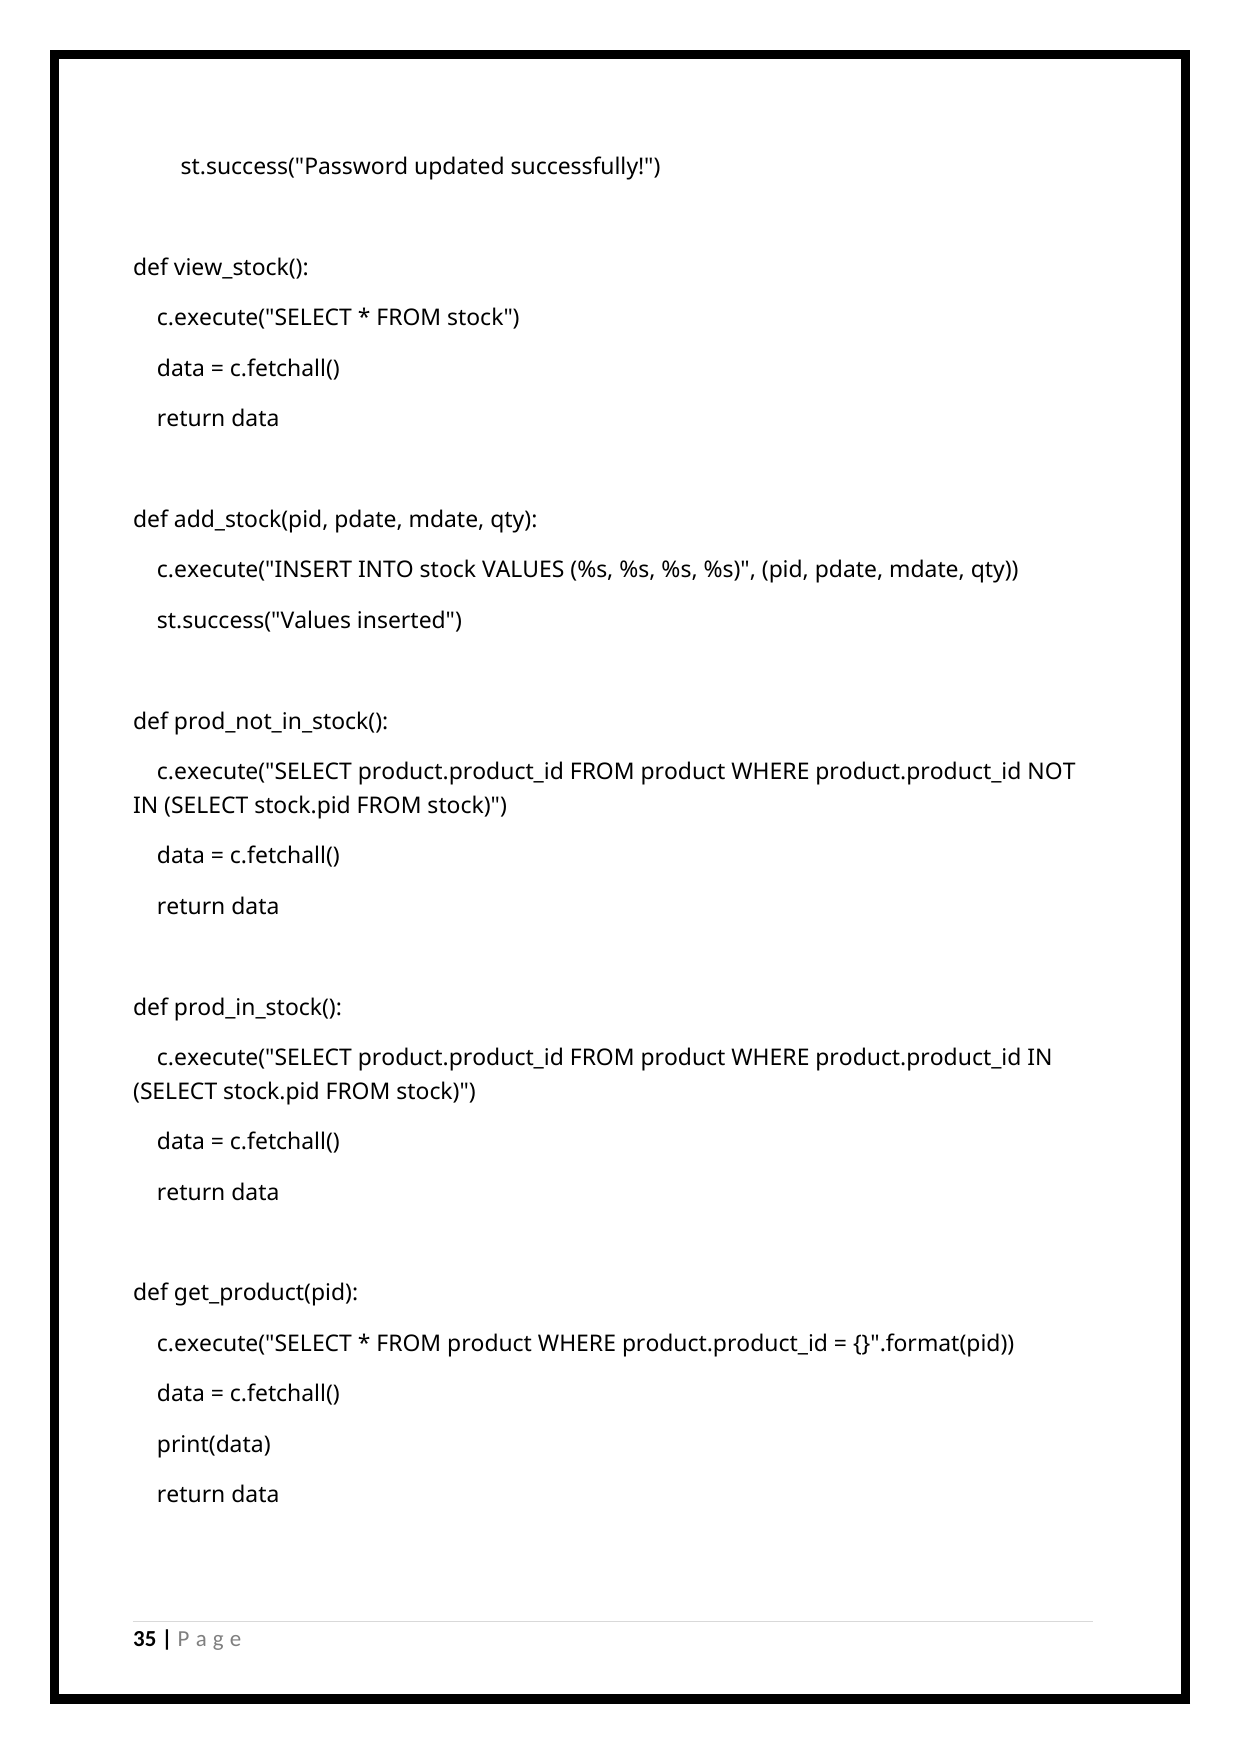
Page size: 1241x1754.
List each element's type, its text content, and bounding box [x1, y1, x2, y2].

text data = c.fetchall() [133, 1125, 1097, 1156]
text c.execute("INSERT INTO stock VALUES (%s, %s, %s, %s)", (pid, pdate, mdate, qty)) [133, 553, 1097, 584]
text c.execute("SELECT * FROM stock") [133, 301, 1097, 332]
text return data [133, 1175, 1097, 1207]
text data = c.fetchall() [133, 352, 1097, 383]
text def get_product(pid): [133, 1276, 1097, 1307]
text c.execute("SELECT product.product_id FROM product WHERE product.product_id NOT IN (SELECT stock.pid FROM stock)") [133, 755, 1097, 820]
text print(data) [133, 1427, 1097, 1459]
text st.success("Values inserted") [133, 604, 1097, 635]
text def view_stock(): [133, 251, 1097, 282]
text def prod_in_stock(): [133, 990, 1097, 1022]
text data = c.fetchall() [133, 839, 1097, 870]
text c.execute("SELECT product.product_id FROM product WHERE product.product_id IN (SELECT stock.pid FROM stock)") [133, 1041, 1097, 1106]
text return data [133, 1478, 1097, 1509]
text st.success("Password updated successfully!") [133, 150, 1097, 181]
text data = c.fetchall() [133, 1377, 1097, 1408]
text def prod_not_in_stock(): [133, 704, 1097, 736]
text return data [133, 402, 1097, 433]
text c.execute("SELECT * FROM product WHERE product.product_id = {}".format(pid)) [133, 1327, 1097, 1358]
text return data [133, 889, 1097, 921]
text def add_stock(pid, pdate, mdate, qty): [133, 503, 1097, 534]
